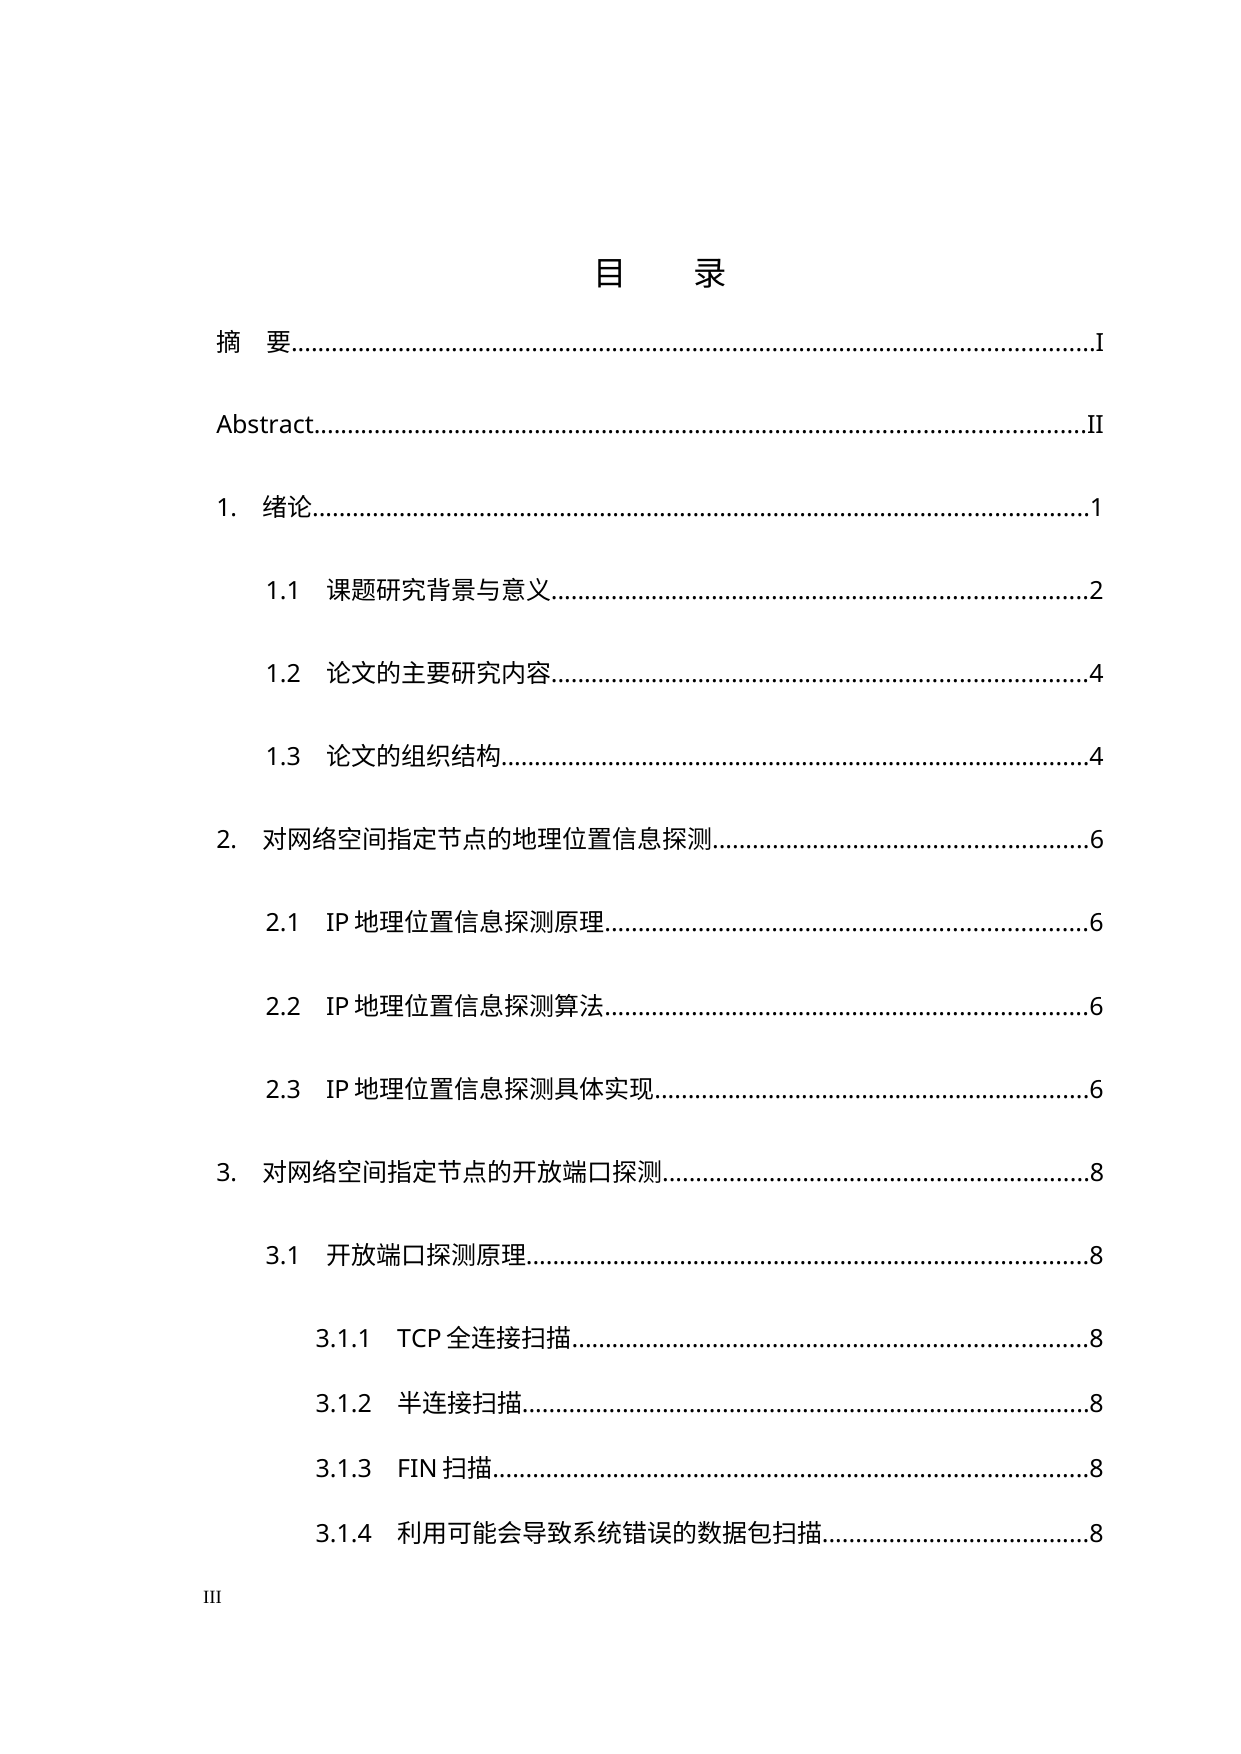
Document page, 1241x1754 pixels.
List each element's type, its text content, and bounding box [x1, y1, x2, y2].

text 2. 对网络空间指定节点的地理位置信息探测 6 [165, 805, 1104, 870]
text 2.3 IP地理位置信息探测具体实现 6 [215, 1055, 1104, 1120]
subtitle 目 录 [165, 239, 1104, 304]
text 3.1.4 利用可能会导致系统错误的数据包扫描 8 [265, 1499, 1104, 1564]
text 3.1.2 半连接扫描 8 [265, 1369, 1104, 1434]
text 3.1.3 FIN扫描 8 [265, 1434, 1104, 1499]
text Abstract II [165, 391, 1104, 456]
text 3. 对网络空间指定节点的开放端口探测 8 [165, 1138, 1104, 1203]
text 1.1 课题研究背景与意义 2 [215, 556, 1104, 621]
text 1. 绪论 1 [165, 473, 1104, 538]
text 2.1 IP地理位置信息探测原理 6 [215, 888, 1104, 953]
text 3.1.1 TCP全连接扫描 8 [265, 1304, 1104, 1369]
text 2.2 IP地理位置信息探测算法 6 [215, 972, 1104, 1037]
text 1.2 论文的主要研究内容 4 [215, 639, 1104, 704]
text 1.3 论文的组织结构 4 [215, 722, 1104, 787]
text 3.1 开放端口探测原理 8 [215, 1221, 1104, 1286]
text 摘 要 I [165, 308, 1104, 373]
